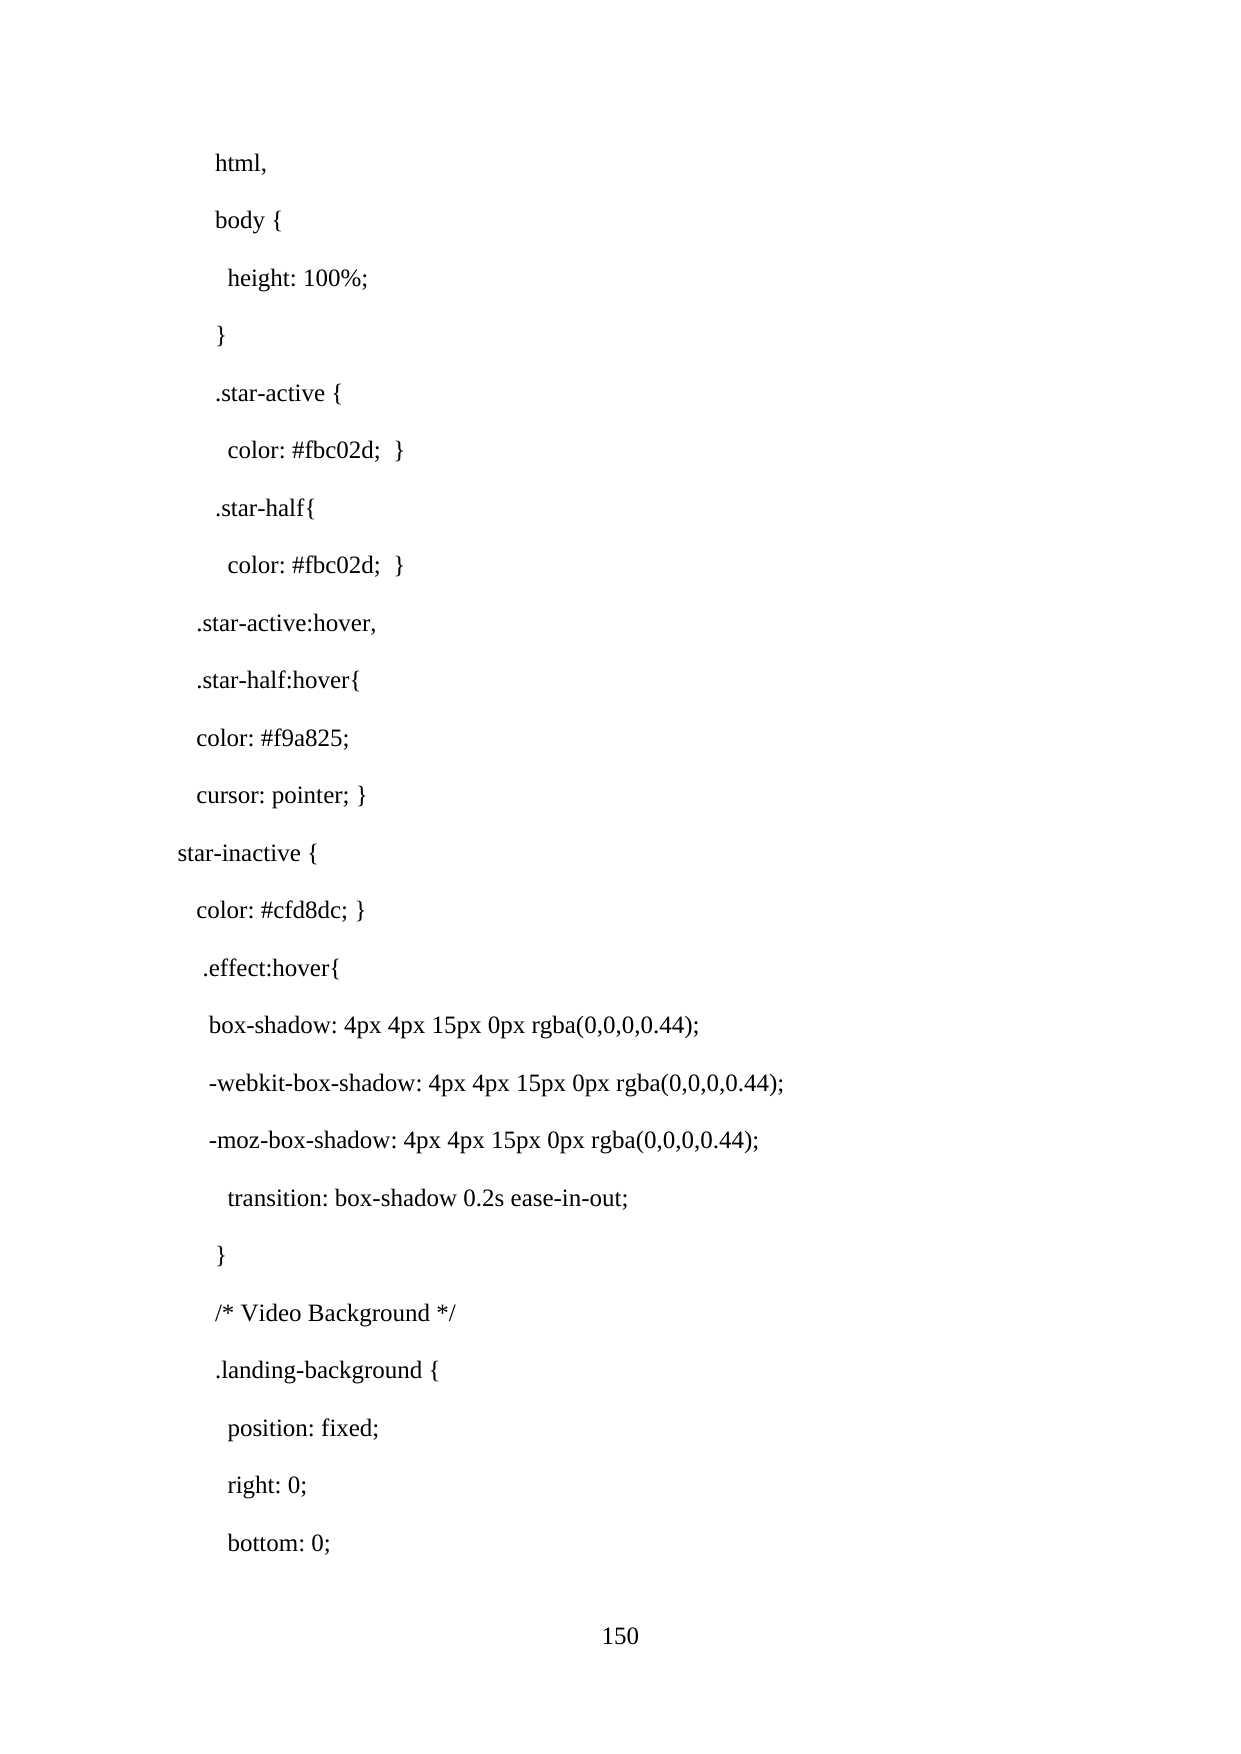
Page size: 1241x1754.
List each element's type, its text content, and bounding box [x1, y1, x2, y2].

text } [177, 320, 1063, 349]
text body { [177, 205, 1063, 234]
text color: #fbc02d; } [177, 435, 1063, 464]
text right: 0; [177, 1470, 1063, 1499]
text } [177, 1240, 1063, 1269]
text bottom: 0; [177, 1528, 1063, 1556]
text .star-active:hover, [177, 608, 1063, 636]
text position: fixed; [177, 1413, 1063, 1441]
text -webkit-box-shadow: 4px 4px 15px 0px rgba(0,0,0,0.44); [177, 1068, 1063, 1096]
text transition: box-shadow 0.2s ease-in-out; [177, 1183, 1063, 1211]
text star-inactive { [177, 838, 1063, 866]
text .effect:hover{ [177, 953, 1063, 981]
text .star-active { [177, 378, 1063, 406]
text box-shadow: 4px 4px 15px 0px rgba(0,0,0,0.44); [177, 1010, 1063, 1039]
text .star-half{ [177, 493, 1063, 521]
text color: #cfd8dc; } [177, 895, 1063, 924]
text -moz-box-shadow: 4px 4px 15px 0px rgba(0,0,0,0.44); [177, 1125, 1063, 1154]
text cursor: pointer; } [177, 780, 1063, 809]
text html, [177, 148, 1063, 176]
text .landing-background { [177, 1355, 1063, 1384]
text .star-half:hover{ [177, 665, 1063, 694]
text /* Video Background */ [177, 1298, 1063, 1326]
text height: 100%; [177, 263, 1063, 291]
text color: #f9a825; [177, 723, 1063, 751]
text color: #fbc02d; } [177, 550, 1063, 579]
